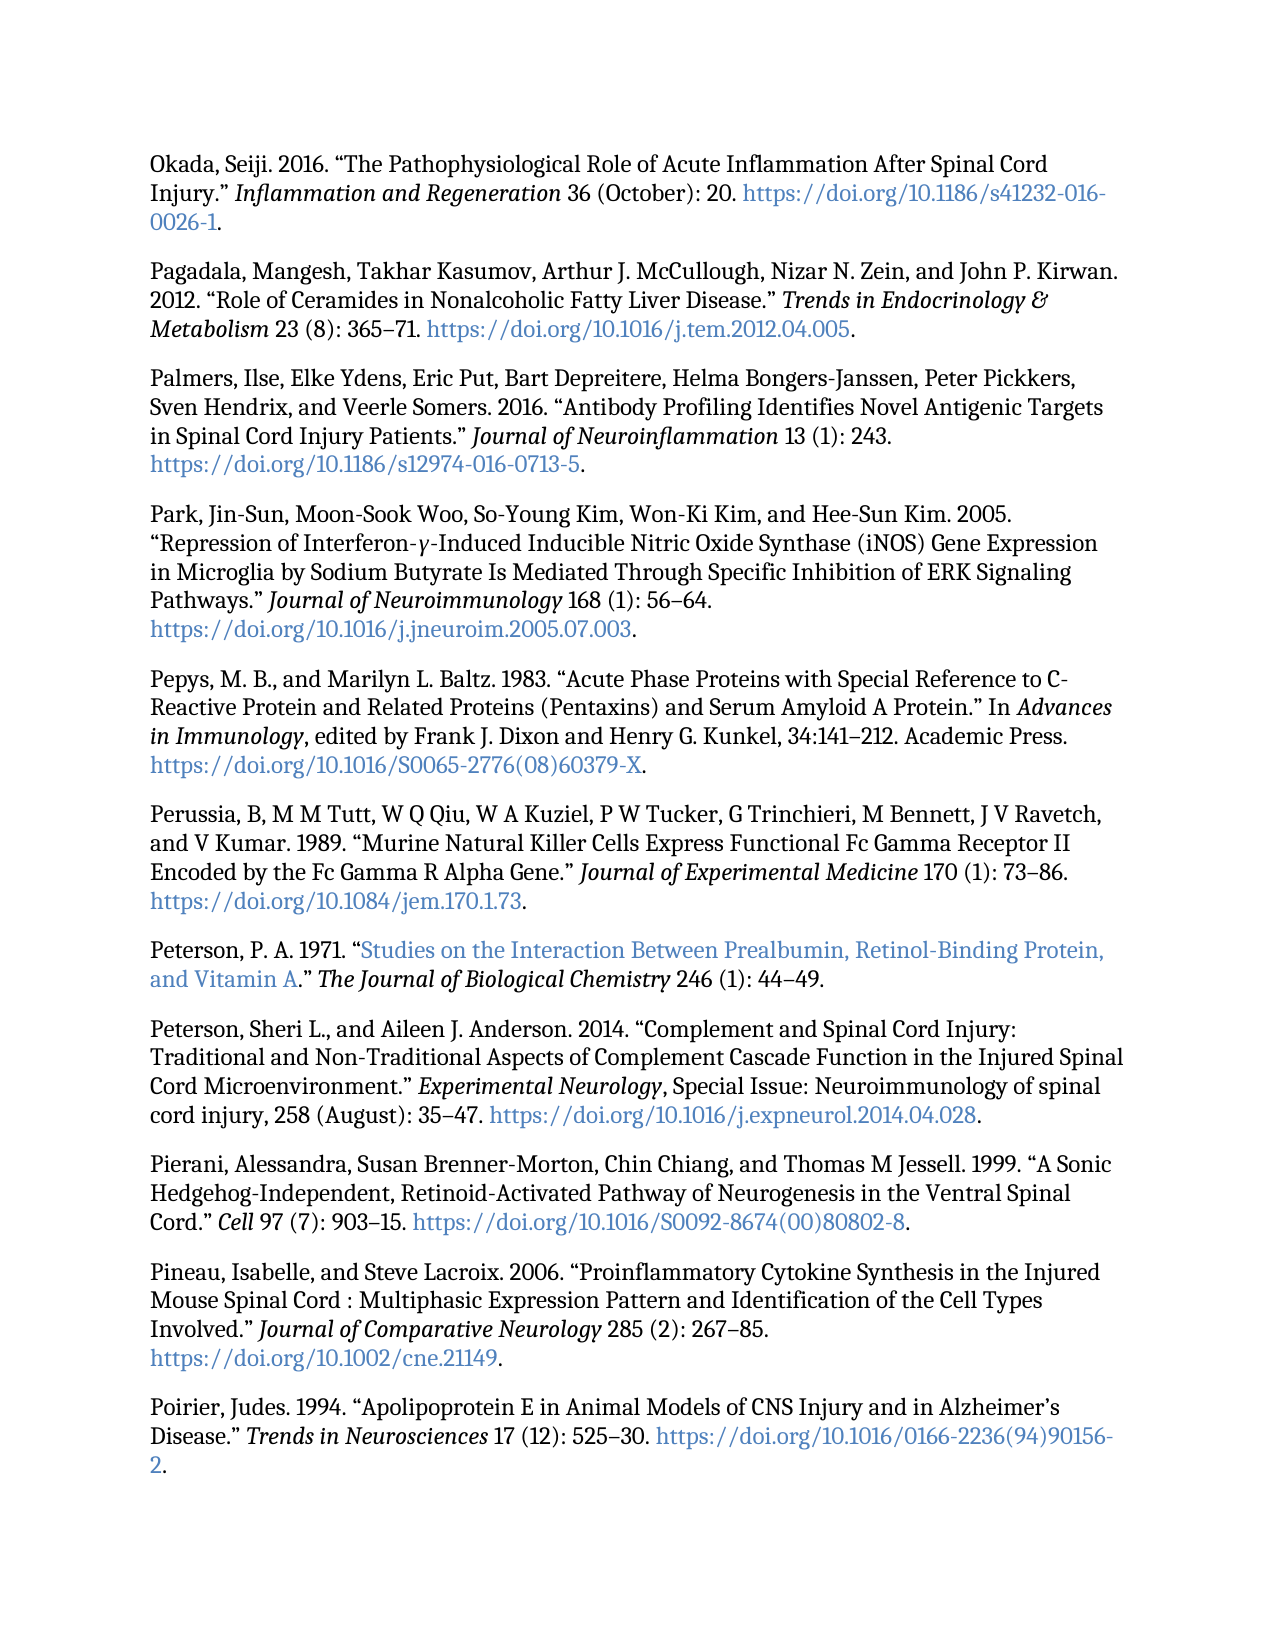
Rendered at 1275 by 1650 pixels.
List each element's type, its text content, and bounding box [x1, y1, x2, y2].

text Perussia, B, M M Tutt, W Q Qiu, W A Kuziel, P W Tucker, G Trinchieri, M Bennett, J V Ravetch, and V Kumar. 1989. “Murine Natural Killer Cells Express Functional Fc Gamma Receptor II Encoded by the Fc Gamma R Alpha Gene.” Journal of Experimental Medicine 170 (1): 73–86. https://doi.org/10.1084/jem.170.1.73. [150, 800, 1125, 915]
text Pierani, Alessandra, Susan Brenner-Morton, Chin Chiang, and Thomas M Jessell. 1999. “A Sonic Hedgehog-Independent, Retinoid-Activated Pathway of Neurogenesis in the Ventral Spinal Cord.” Cell 97 (7): 903–15. https://doi.org/10.1016/S0092-8674(00)80802-8. [150, 1150, 1125, 1237]
text Peterson, Sheri L., and Aileen J. Anderson. 2014. “Complement and Spinal Cord Injury: Traditional and Non-Traditional Aspects of Complement Cascade Function in the Injured Spinal Cord Microenvironment.” Experimental Neurology, Special Issue: Neuroimmunology of spinal cord injury, 258 (August): 35–47. https://doi.org/10.1016/j.expneurol.2014.04.028. [150, 1014, 1125, 1129]
text Okada, Seiji. 2016. “The Pathophysiological Role of Acute Inflammation After Spinal Cord Injury.” Inflammation and Regeneration 36 (October): 20. https://doi.org/10.1186/s41232-016-0026-1. [150, 150, 1125, 236]
text Pagadala, Mangesh, Takhar Kasumov, Arthur J. McCullough, Nizar N. Zein, and John P. Kirwan. 2012. “Role of Ceramides in Nonalcoholic Fatty Liver Disease.” Trends in Endocrinology & Metabolism 23 (8): 365–71. https://doi.org/10.1016/j.tem.2012.04.005. [150, 257, 1125, 343]
text Palmers, Ilse, Elke Ydens, Eric Put, Bart Depreitere, Helma Bongers-Janssen, Peter Pickkers, Sven Hendrix, and Veerle Somers. 2016. “Antibody Profiling Identifies Novel Antigenic Targets in Spinal Cord Injury Patients.” Journal of Neuroinflammation 13 (1): 243. https://doi.org/10.1186/s12974-016-0713-5. [150, 364, 1125, 479]
text Park, Jin-Sun, Moon-Sook Woo, So-Young Kim, Won-Ki Kim, and Hee-Sun Kim. 2005. “Repression of Interferon--Induced Inducible Nitric Oxide Synthase (iNOS) Gene Expression in Microglia by Sodium Butyrate Is Mediated Through Specific Inhibition of ERK Signaling Pathways.” Journal of Neuroimmunology 168 (1): 56–64. https://doi.org/10.1016/j.jneuroim.2005.07.003. [150, 500, 1125, 644]
text Poirier, Judes. 1994. “Apolipoprotein E in Animal Models of CNS Injury and in Alzheimer’s Disease.” Trends in Neurosciences 17 (12): 525–30. https://doi.org/10.1016/0166-2236(94)90156-2. [150, 1393, 1125, 1479]
text Pineau, Isabelle, and Steve Lacroix. 2006. “Proinflammatory Cytokine Synthesis in the Injured Mouse Spinal Cord : Multiphasic Expression Pattern and Identification of the Cell Types Involved.” Journal of Comparative Neurology 285 (2): 267–85. https://doi.org/10.1002/cne.21149. [150, 1257, 1125, 1372]
text Peterson, P. A. 1971. “Studies on the Interaction Between Prealbumin, Retinol-Binding Protein, and Vitamin A.” The Journal of Biological Chemistry 246 (1): 44–49. [150, 936, 1125, 994]
text Pepys, M. B., and Marilyn L. Baltz. 1983. “Acute Phase Proteins with Special Reference to C-Reactive Protein and Related Proteins (Pentaxins) and Serum Amyloid A Protein.” In Advances in Immunology, edited by Frank J. Dixon and Henry G. Kunkel, 34:141–212. Academic Press. https://doi.org/10.1016/S0065-2776(08)60379-X. [150, 664, 1125, 779]
